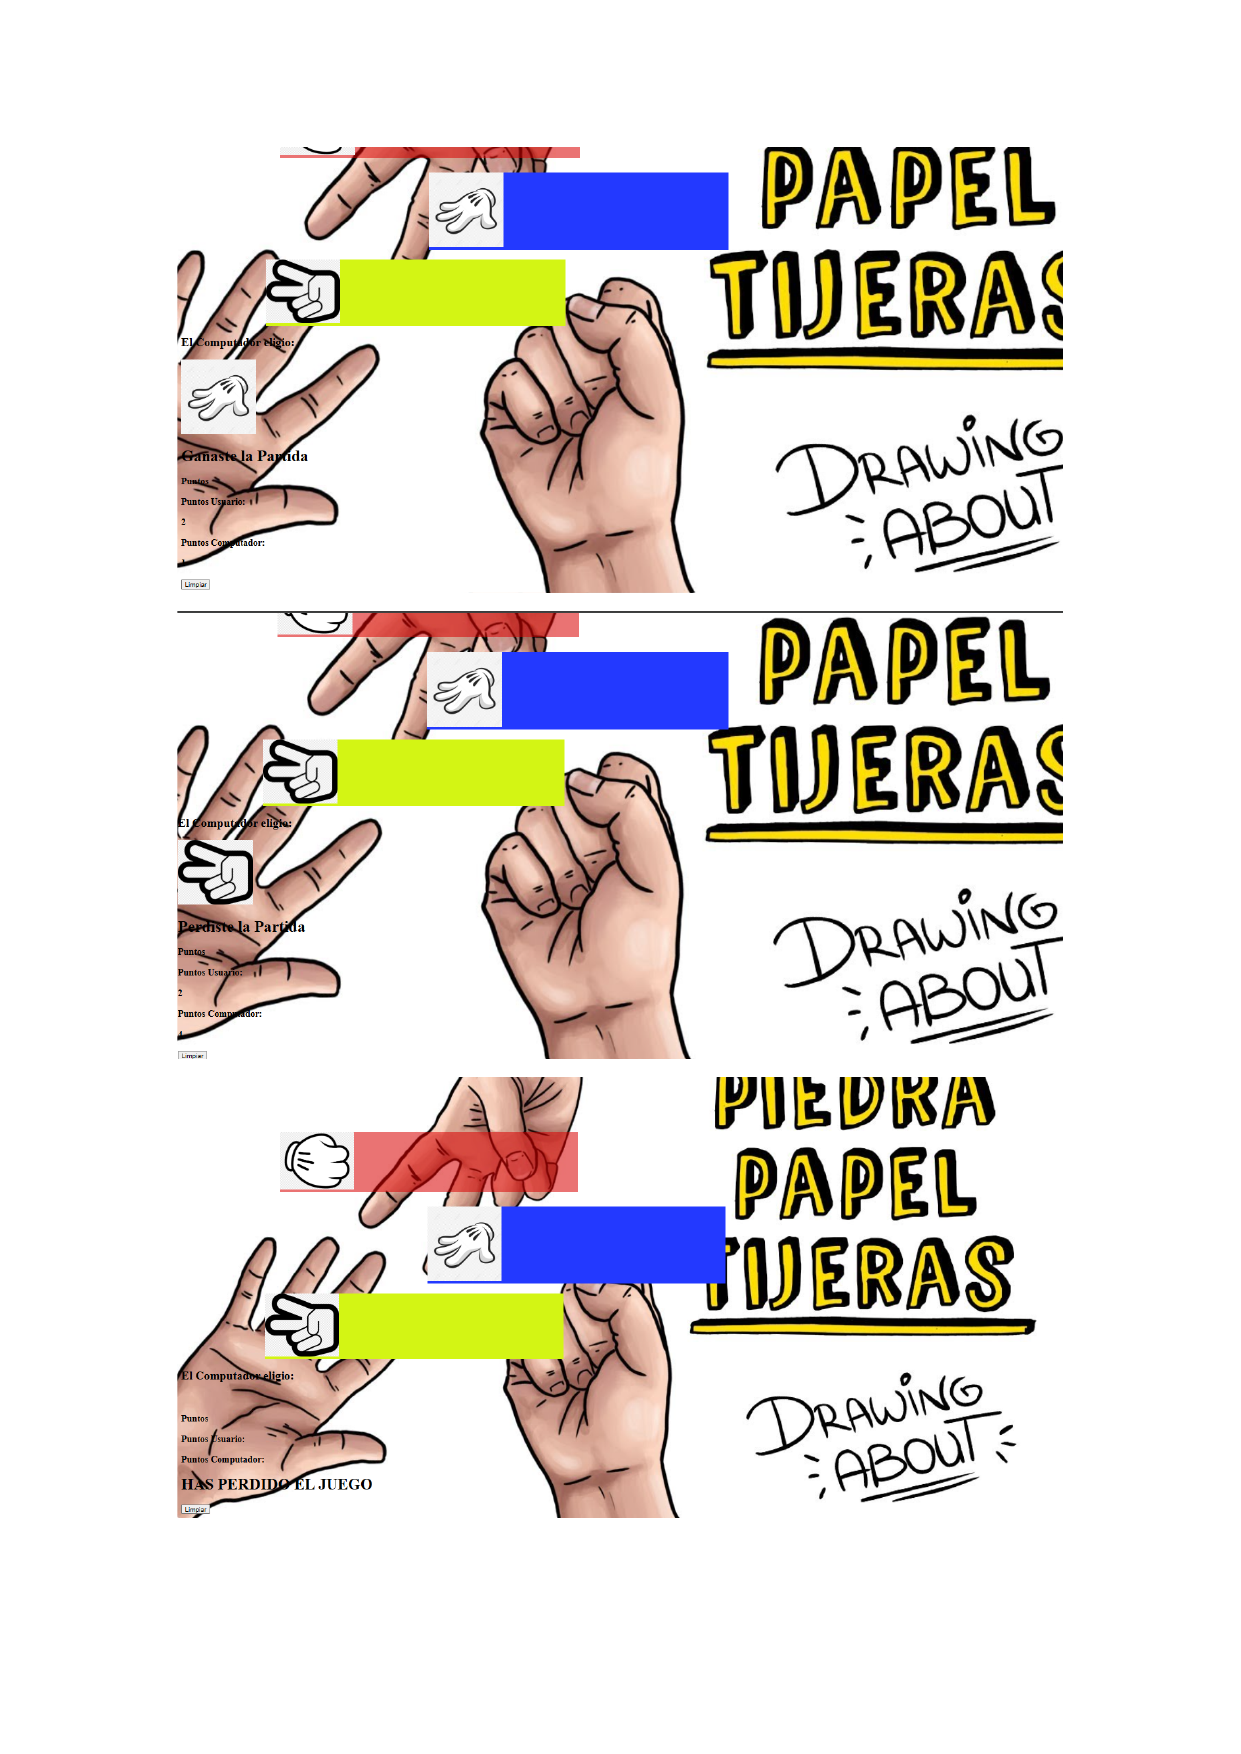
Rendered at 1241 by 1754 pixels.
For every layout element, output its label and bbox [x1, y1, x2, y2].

picture [177, 611, 1063, 1059]
picture [177, 1077, 1063, 1518]
picture [177, 147, 1063, 593]
